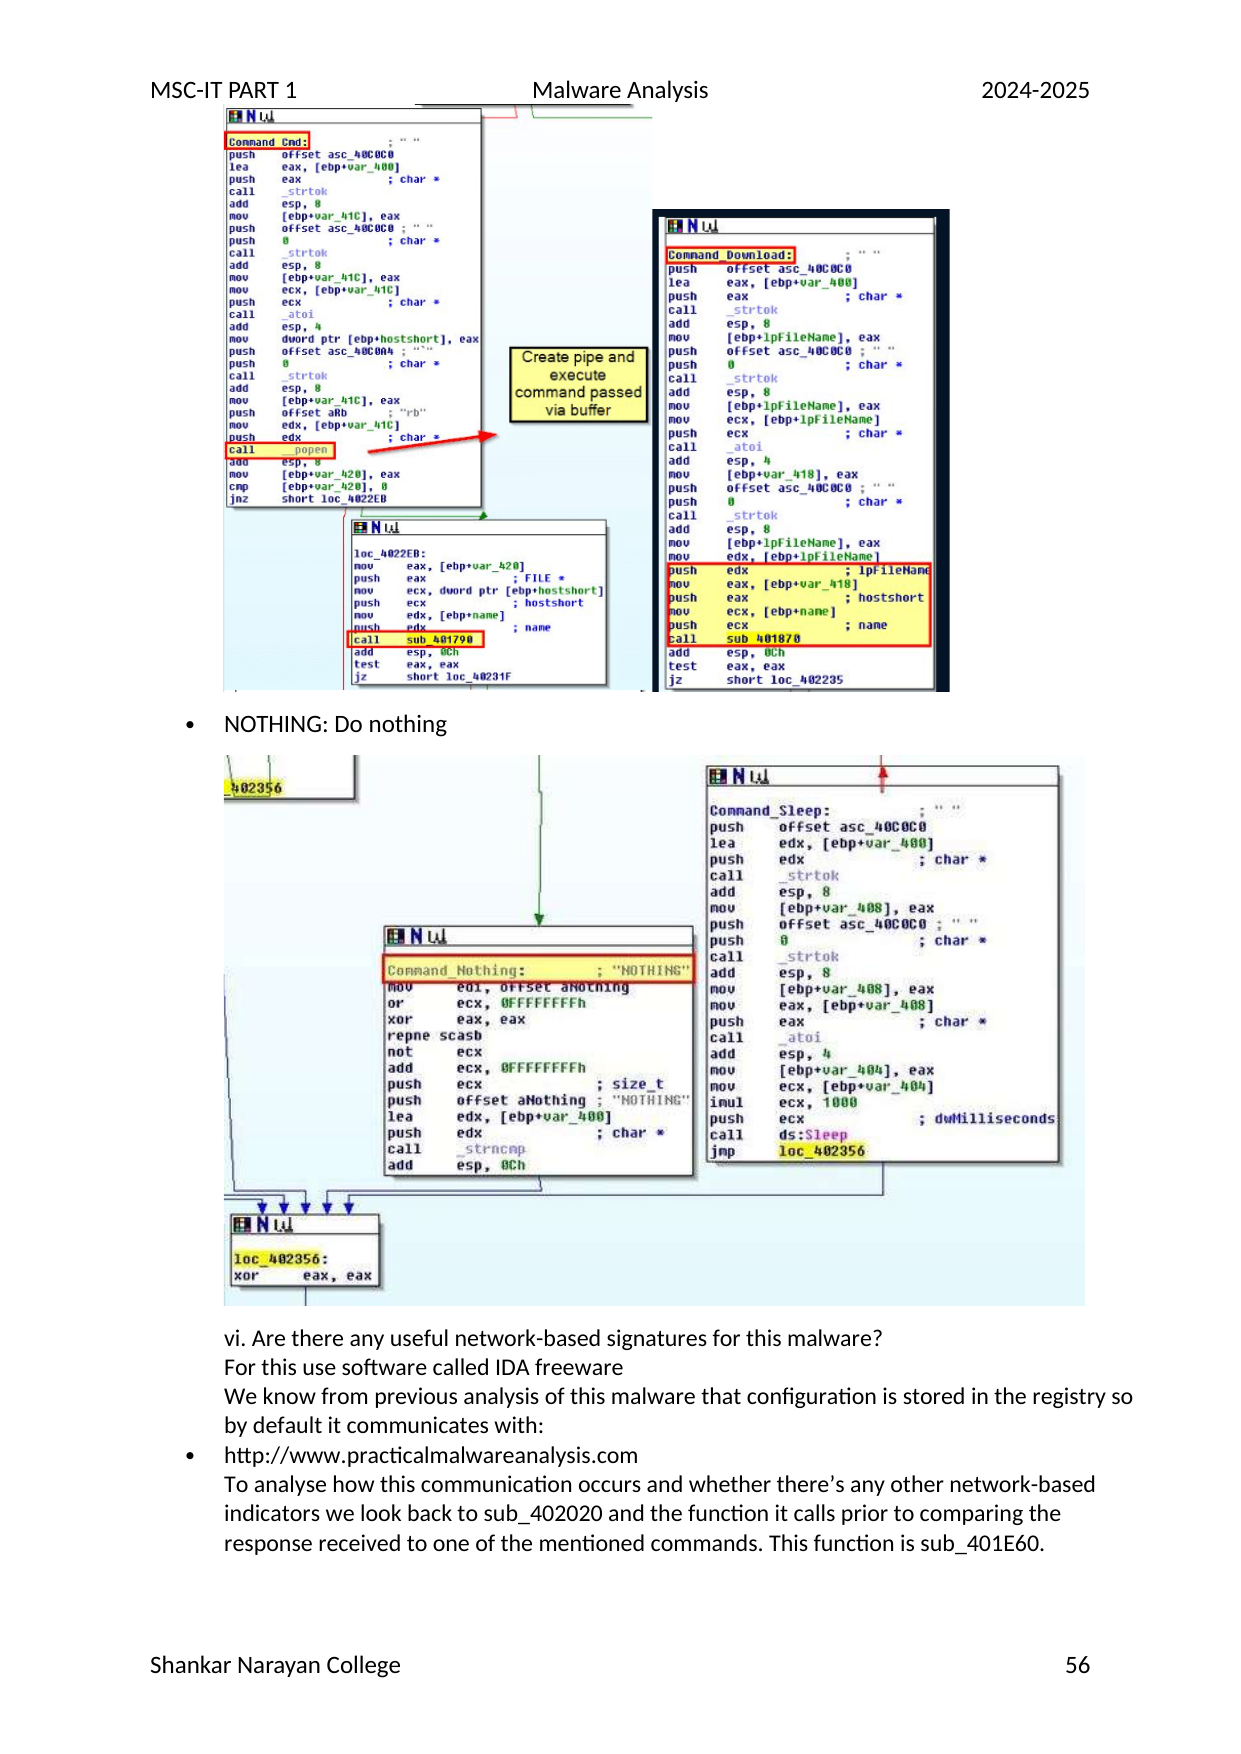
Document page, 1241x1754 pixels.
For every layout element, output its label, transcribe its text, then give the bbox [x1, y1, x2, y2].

text We know from previous analysis of this malware that configuration is stored in the registry so by default it communicates with: [224, 1381, 1137, 1440]
text To analyse how this communication occurs and whether there’s any other network-based indicators we look back to sub_402020 and the function it calls prior to comparing the response received to one of the mentioned commands. This function is sub_401E60. [224, 1469, 1137, 1557]
picture [223, 755, 1085, 1306]
list http://www.practicalmalwareanalysis.com [186, 1440, 1137, 1469]
text vi. Are there any useful network-based signatures for this malware? [224, 1323, 1137, 1352]
picture [223, 104, 950, 692]
list NOTHING: Do nothing [186, 708, 1137, 738]
text For this use software called IDA freeware [224, 1352, 1137, 1381]
